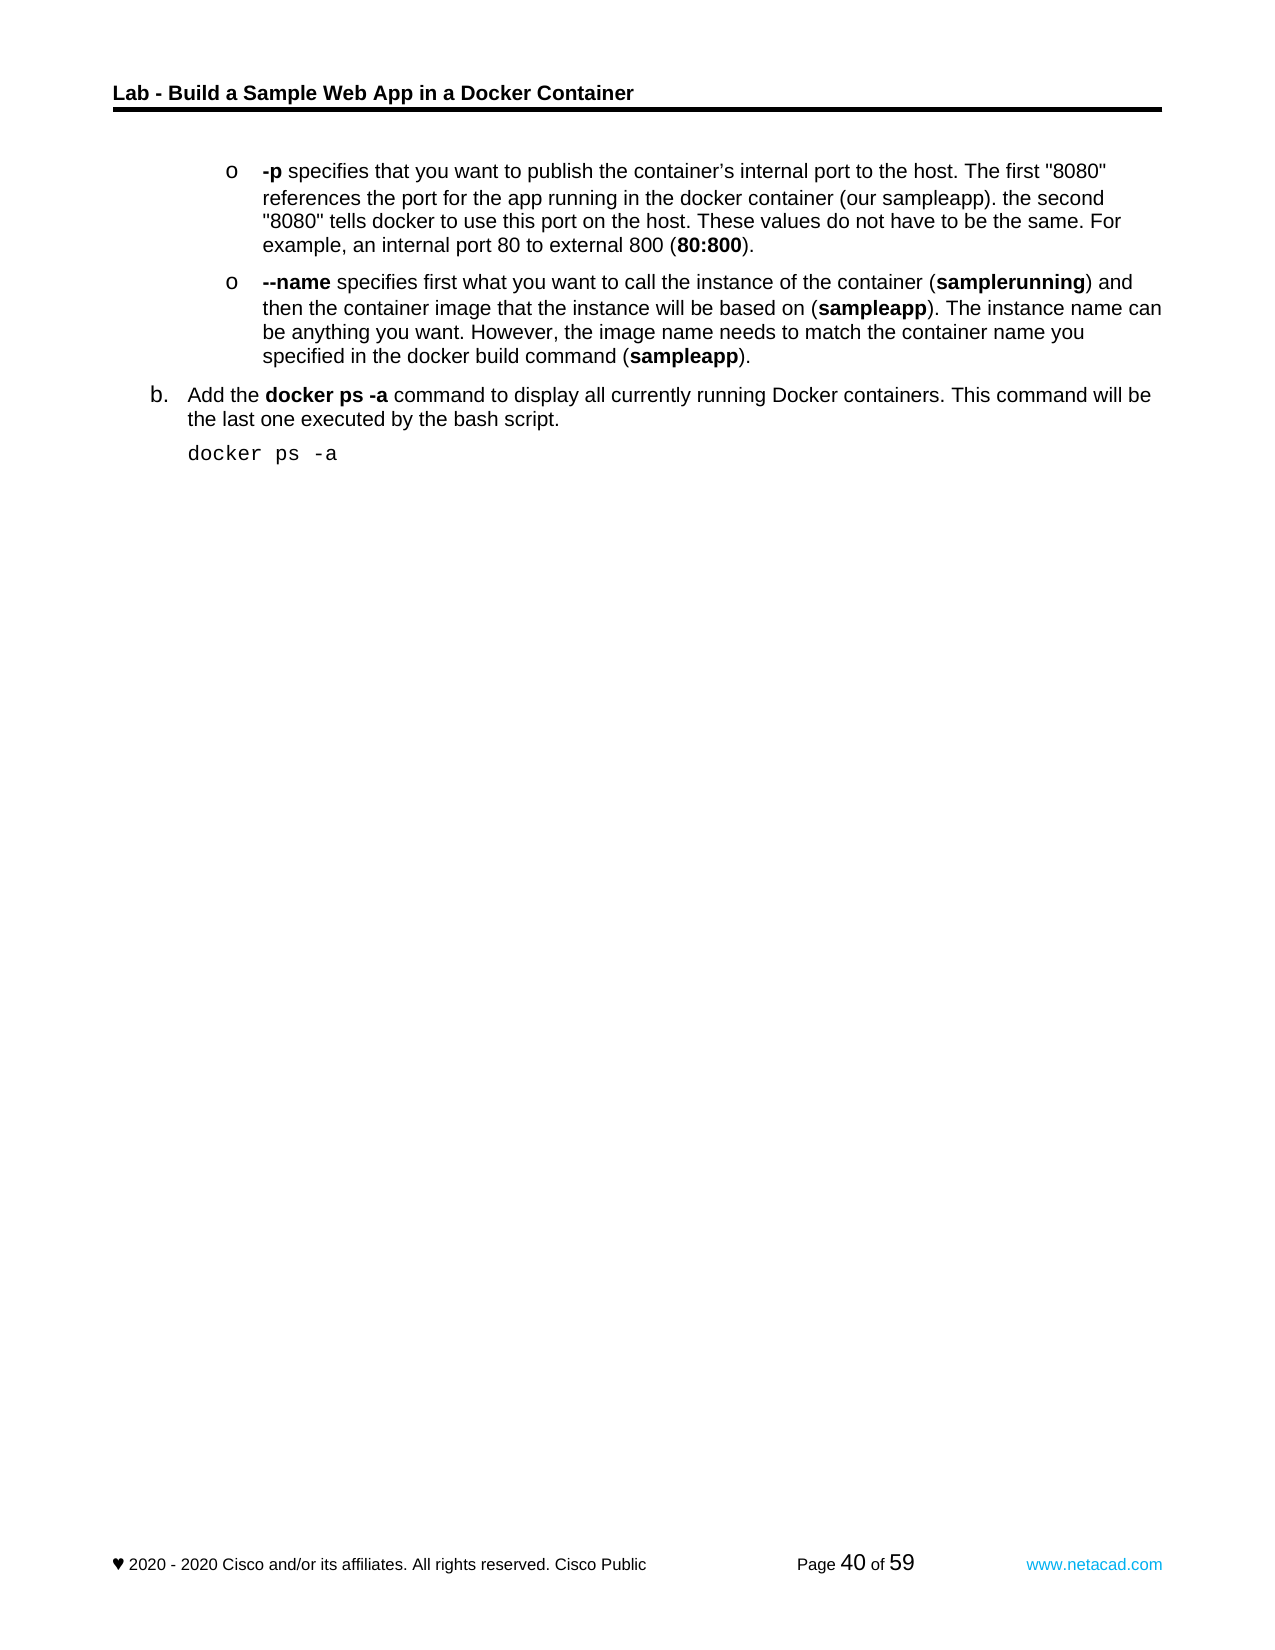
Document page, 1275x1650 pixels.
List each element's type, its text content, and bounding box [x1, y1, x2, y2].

list -p specifies that you want to publish the container’s internal port to the host. The first "8080" references the port for the app running in the docker container (our sampleapp). the second "8080" tells docker to use this port on the host. These values do not have to be the same. For example, an internal port 80 to external 800 (80:800). [225, 159, 1162, 257]
list --name specifies first what you want to call the instance of the container (samplerunning) and then the container image that the instance will be based on (sampleapp). The instance name can be anything you want. However, the image name needs to match the container name you specified in the docker build command (sampleapp). [225, 270, 1162, 368]
text docker ps -a [187, 443, 1162, 467]
list Add the docker ps -a command to display all currently running Docker containers. This command will be the last one executed by the bash script. [150, 381, 1162, 431]
